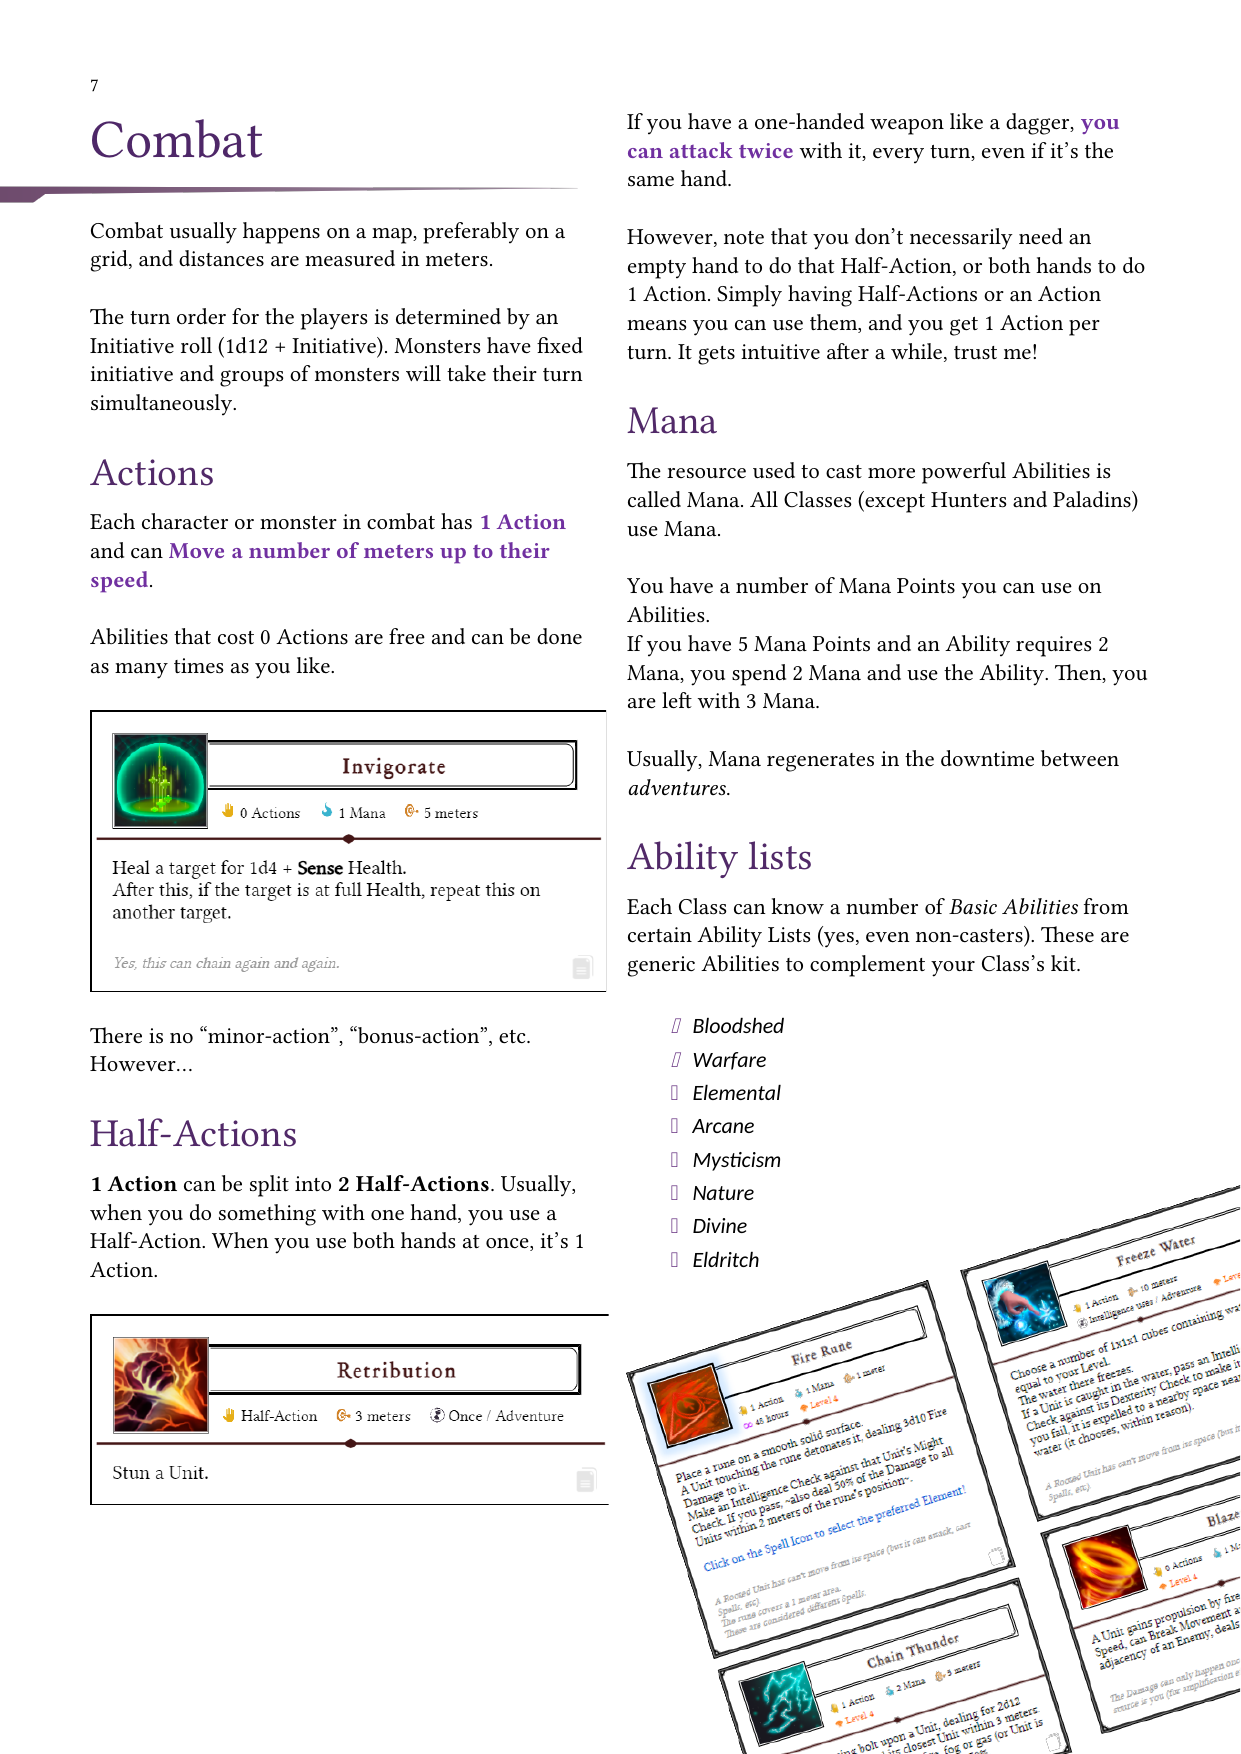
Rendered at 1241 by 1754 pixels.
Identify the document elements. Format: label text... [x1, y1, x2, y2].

subtitle Actions [90, 449, 590, 495]
text Usually, Mana regenerates in the downtime between adventures. [627, 746, 1150, 801]
list Bloodshed [671, 1012, 1150, 1039]
list Divine [671, 1212, 1150, 1239]
list Warfare [671, 1046, 1150, 1072]
text Abilities that cost 0 Actions are free and can be done as many times as you like. [90, 624, 590, 679]
text 1 Action can be split into 2 Half-Actions. Usually, when you do something with one hand, you use a Half-Action. When you use both hands at once, it’s 1 Action. [90, 1171, 590, 1283]
picture [627, 1186, 1241, 1754]
list Eldritch [671, 1246, 1150, 1272]
text The turn order for the players is determined by an Initiative roll (1d12 + Initiative). Monsters have fixed initiative and groups of monsters will take their turn simultaneously. [90, 304, 590, 416]
subtitle Mana [627, 398, 1150, 443]
text If you have 5 Mana Points and an Ability requires 2 Mana, you spend 2 Mana and use the Ability. Then, you are left with 3 Mana. [627, 631, 1150, 714]
text Combat usually happens on a map, preferably on a grid, and distances are measured in meters. [90, 217, 590, 272]
text There is no “minor-action”, “bonus-action”, etc. However… [90, 1023, 590, 1077]
subtitle Half-Actions [90, 1111, 590, 1156]
subtitle Ability lists [627, 834, 1150, 879]
picture [90, 710, 607, 992]
text You have a number of Mana Points you can use on Abilities. [627, 573, 1150, 628]
picture [90, 1314, 609, 1505]
text If you have a one-handed weapon like a dagger, you can attack twice with it, every turn, even if it’s the same hand. [627, 109, 1150, 192]
text The resource used to cast more powerful Abilities is called Mana. All Classes (except Hunters and Paladins) use Mana. [627, 458, 1150, 542]
list Mysticism [671, 1146, 1150, 1172]
text However, note that you don’t necessarily need an empty hand to do that Half-Action, or both hands to do 1 Action. Simply having Half-Actions or an Action means you can use them, and you get 1 Action per turn. It gets intuitive after a while, trust me! [627, 224, 1150, 365]
picture [0, 121, 671, 214]
list Nature [671, 1179, 1150, 1206]
list Elemental [671, 1079, 1150, 1106]
text Each Class can know a number of Basic Abilities from certain Ability Lists (yes, even non-casters). These are generic Abilities to complement your Class’s kit. [627, 894, 1150, 977]
subtitle Combat [90, 109, 590, 171]
text Each character or monster in combat has 1 Action and can Move a number of meters up to their speed. [90, 509, 590, 593]
list Arcane [671, 1112, 1150, 1139]
